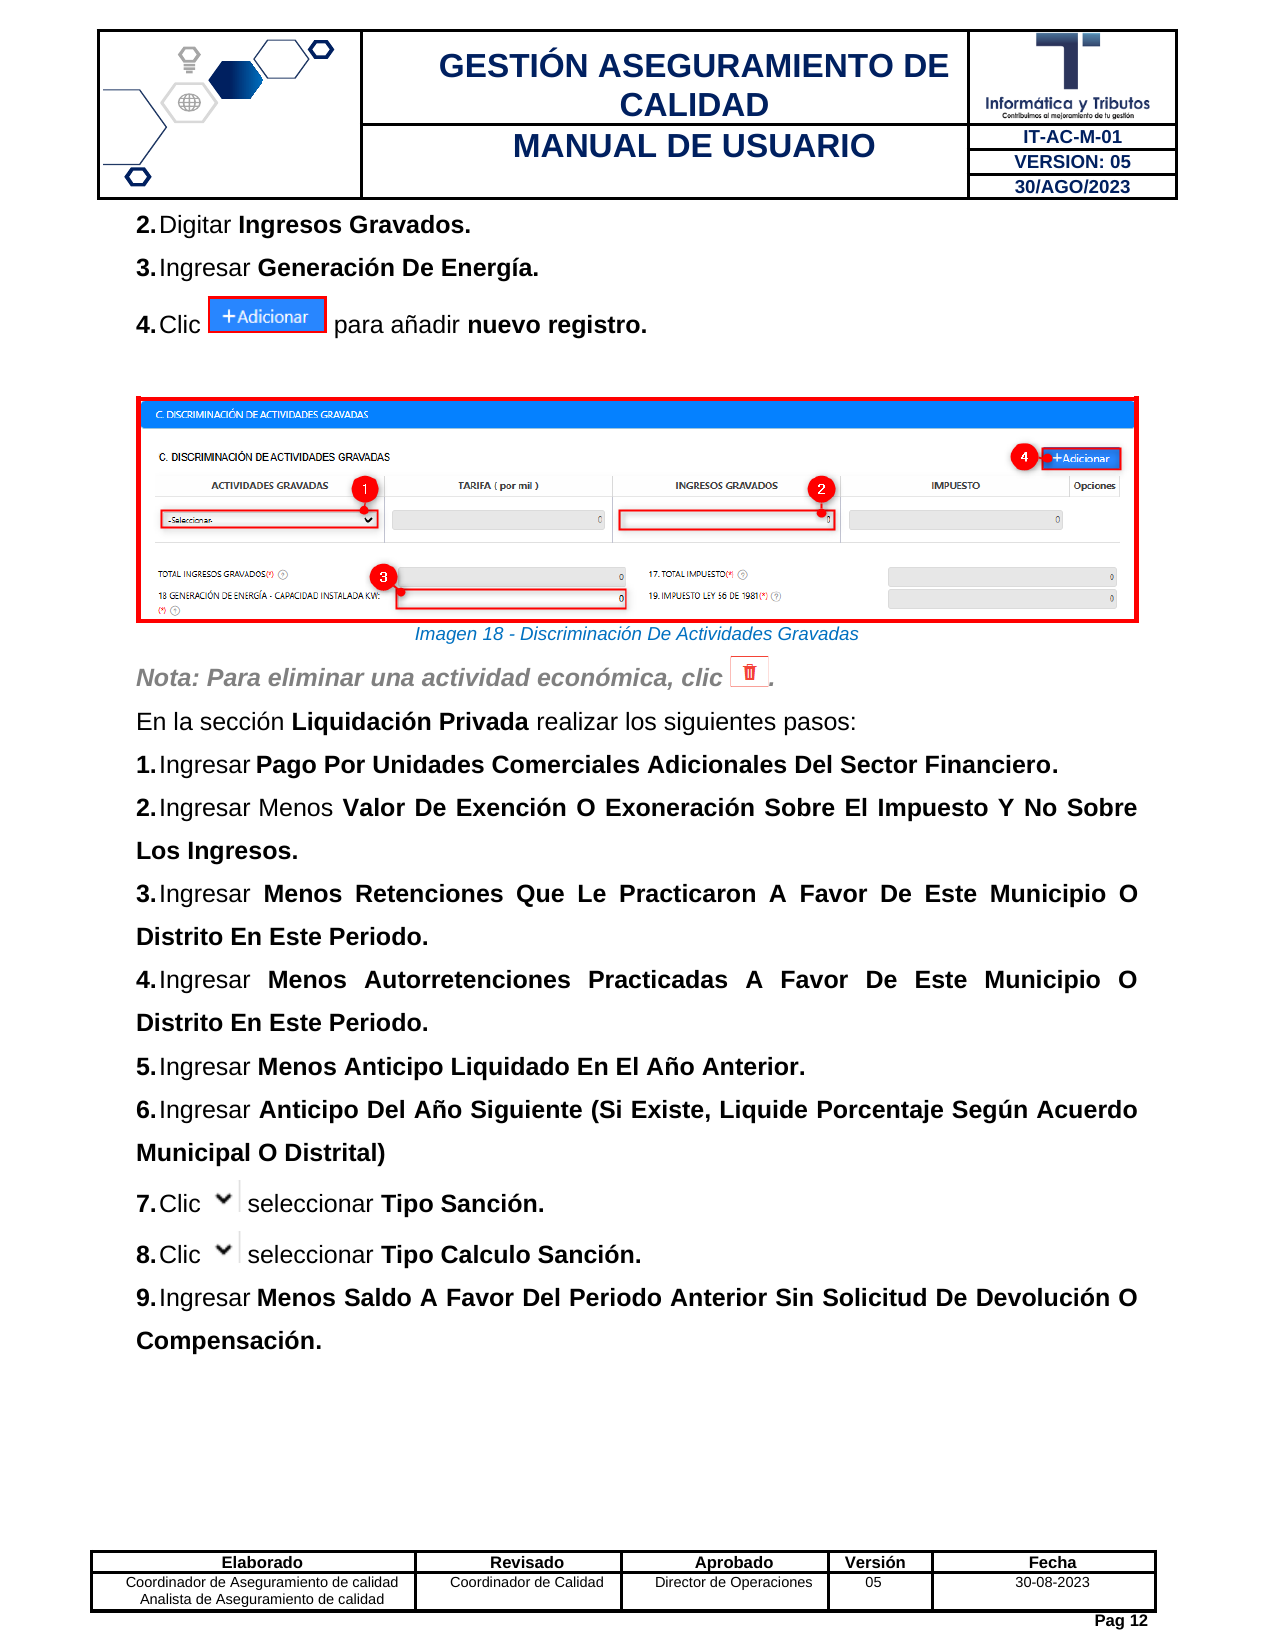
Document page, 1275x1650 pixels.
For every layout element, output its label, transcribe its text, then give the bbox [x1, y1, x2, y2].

list Ingresar Menos Retenciones Que Le Practicaron A Favor De Este Municipio O Distrito En Este Periodo. [136, 879, 1139, 951]
list Ingresar Menos Saldo A Favor Del Periodo Anterior Sin Solicitud De Devolución O Compensación. [136, 1283, 1139, 1354]
list Ingresar Pago Por Unidades Comerciales Adicionales Del Sector Financiero. [136, 749, 1139, 778]
picture [985, 32, 1150, 120]
text Imagen 18 - Discriminación De Actividades Gravadas [136, 623, 1139, 645]
list Ingresar Generación De Energía. [136, 253, 1139, 282]
picture [210, 299, 324, 331]
text Nota: Para eliminar una actividad económica, clic . [136, 656, 1139, 692]
list Digitar Ingresos Gravados. [136, 210, 1139, 239]
picture [207, 1180, 241, 1212]
picture [207, 1231, 241, 1263]
list Clic para añadir nuevo registro. [136, 296, 1139, 339]
list Clic seleccionar Tipo Sanción. [136, 1181, 1139, 1217]
list Clic seleccionar Tipo Calculo Sanción. [136, 1232, 1139, 1268]
list Ingresar Menos Valor De Exención O Exoneración Sobre El Impuesto Y No Sobre Los Ingresos. [136, 793, 1139, 864]
picture [730, 655, 769, 687]
list Ingresar Anticipo Del Año Siguiente (Si Existe, Liquide Porcentaje Según Acuerdo Municipal O Distrital) [136, 1094, 1139, 1166]
list Ingresar Menos Autorretenciones Practicadas A Favor De Este Municipio O Distrito En Este Periodo. [136, 965, 1139, 1037]
picture [141, 401, 1134, 619]
text En la sección Liquidación Privada realizar los siguientes pasos: [136, 706, 1139, 735]
list Ingresar Menos Anticipo Liquidado En El Año Anterior. [136, 1051, 1139, 1080]
